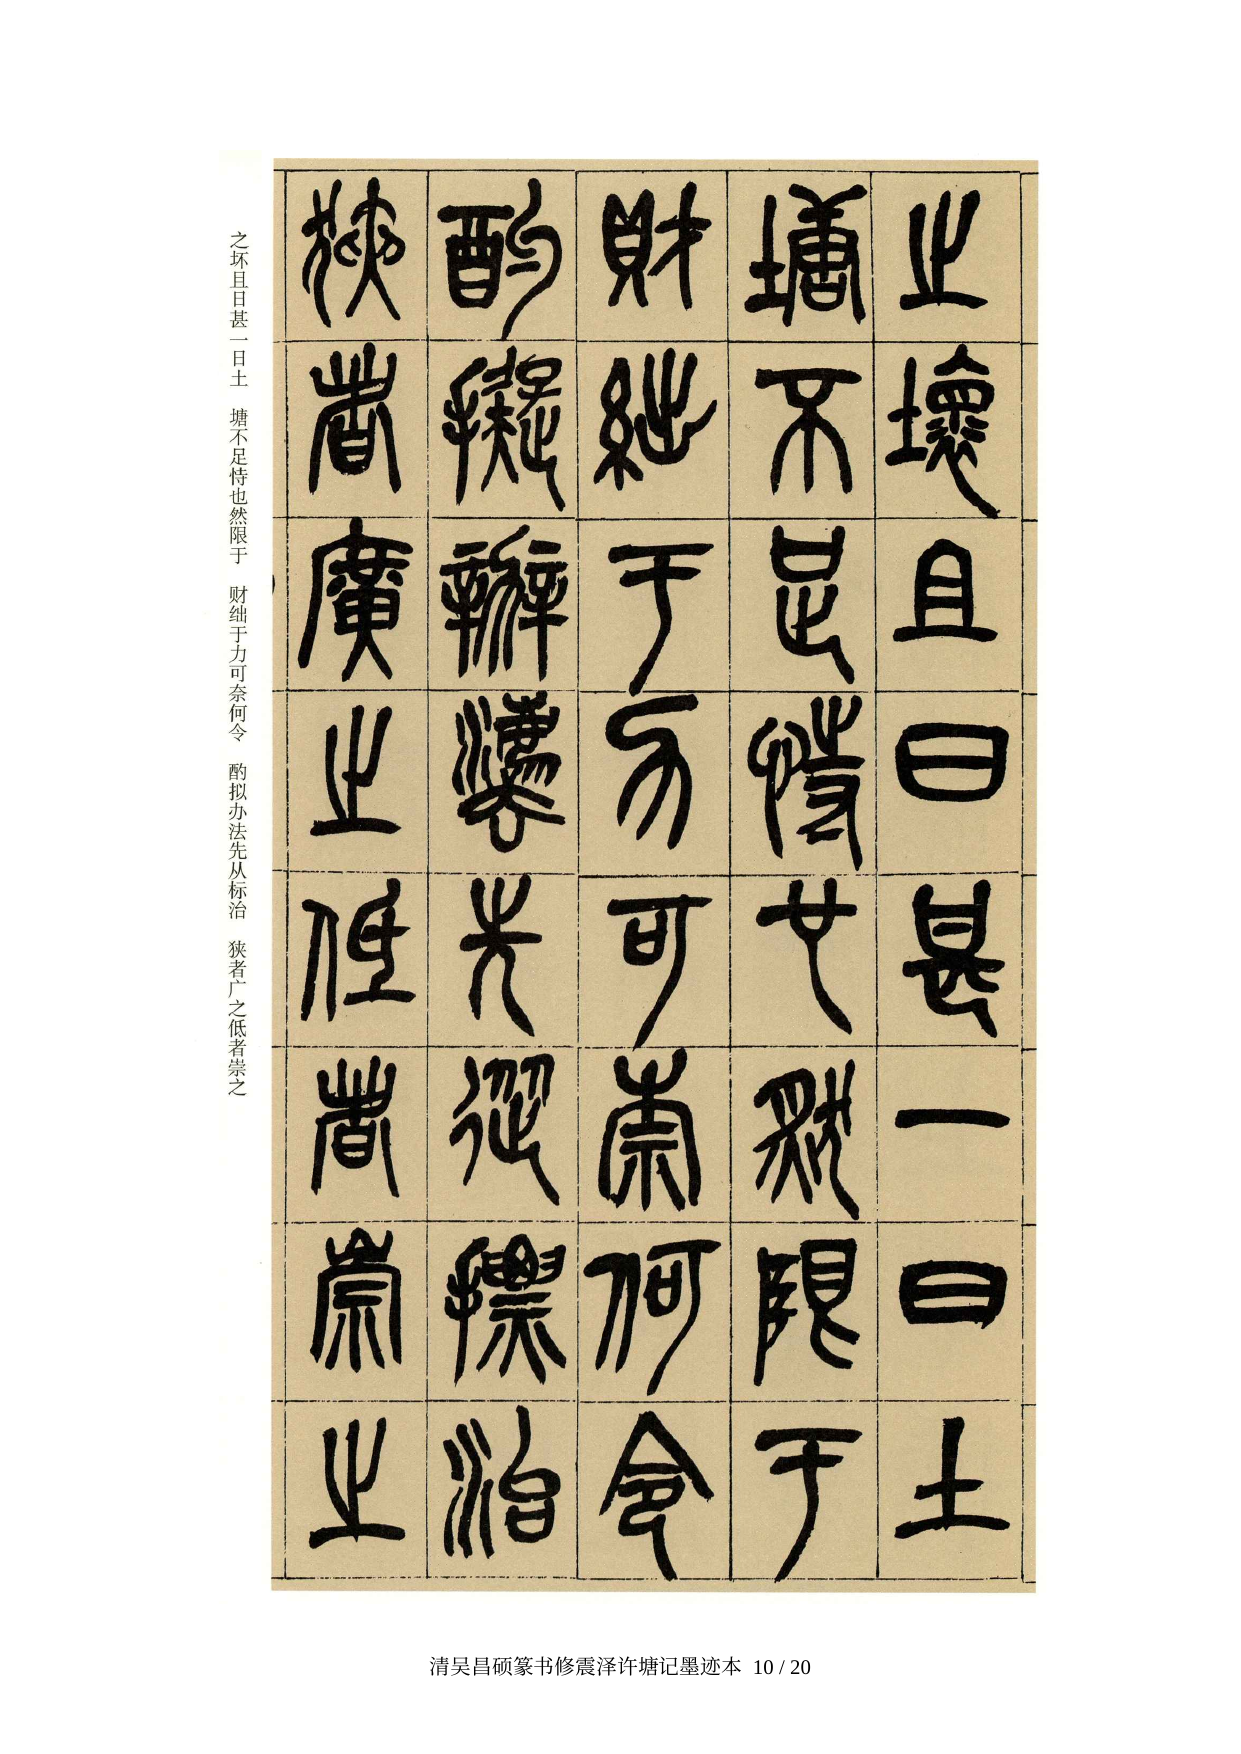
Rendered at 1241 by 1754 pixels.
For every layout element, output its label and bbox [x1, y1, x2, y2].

picture [193, 150, 1047, 1604]
